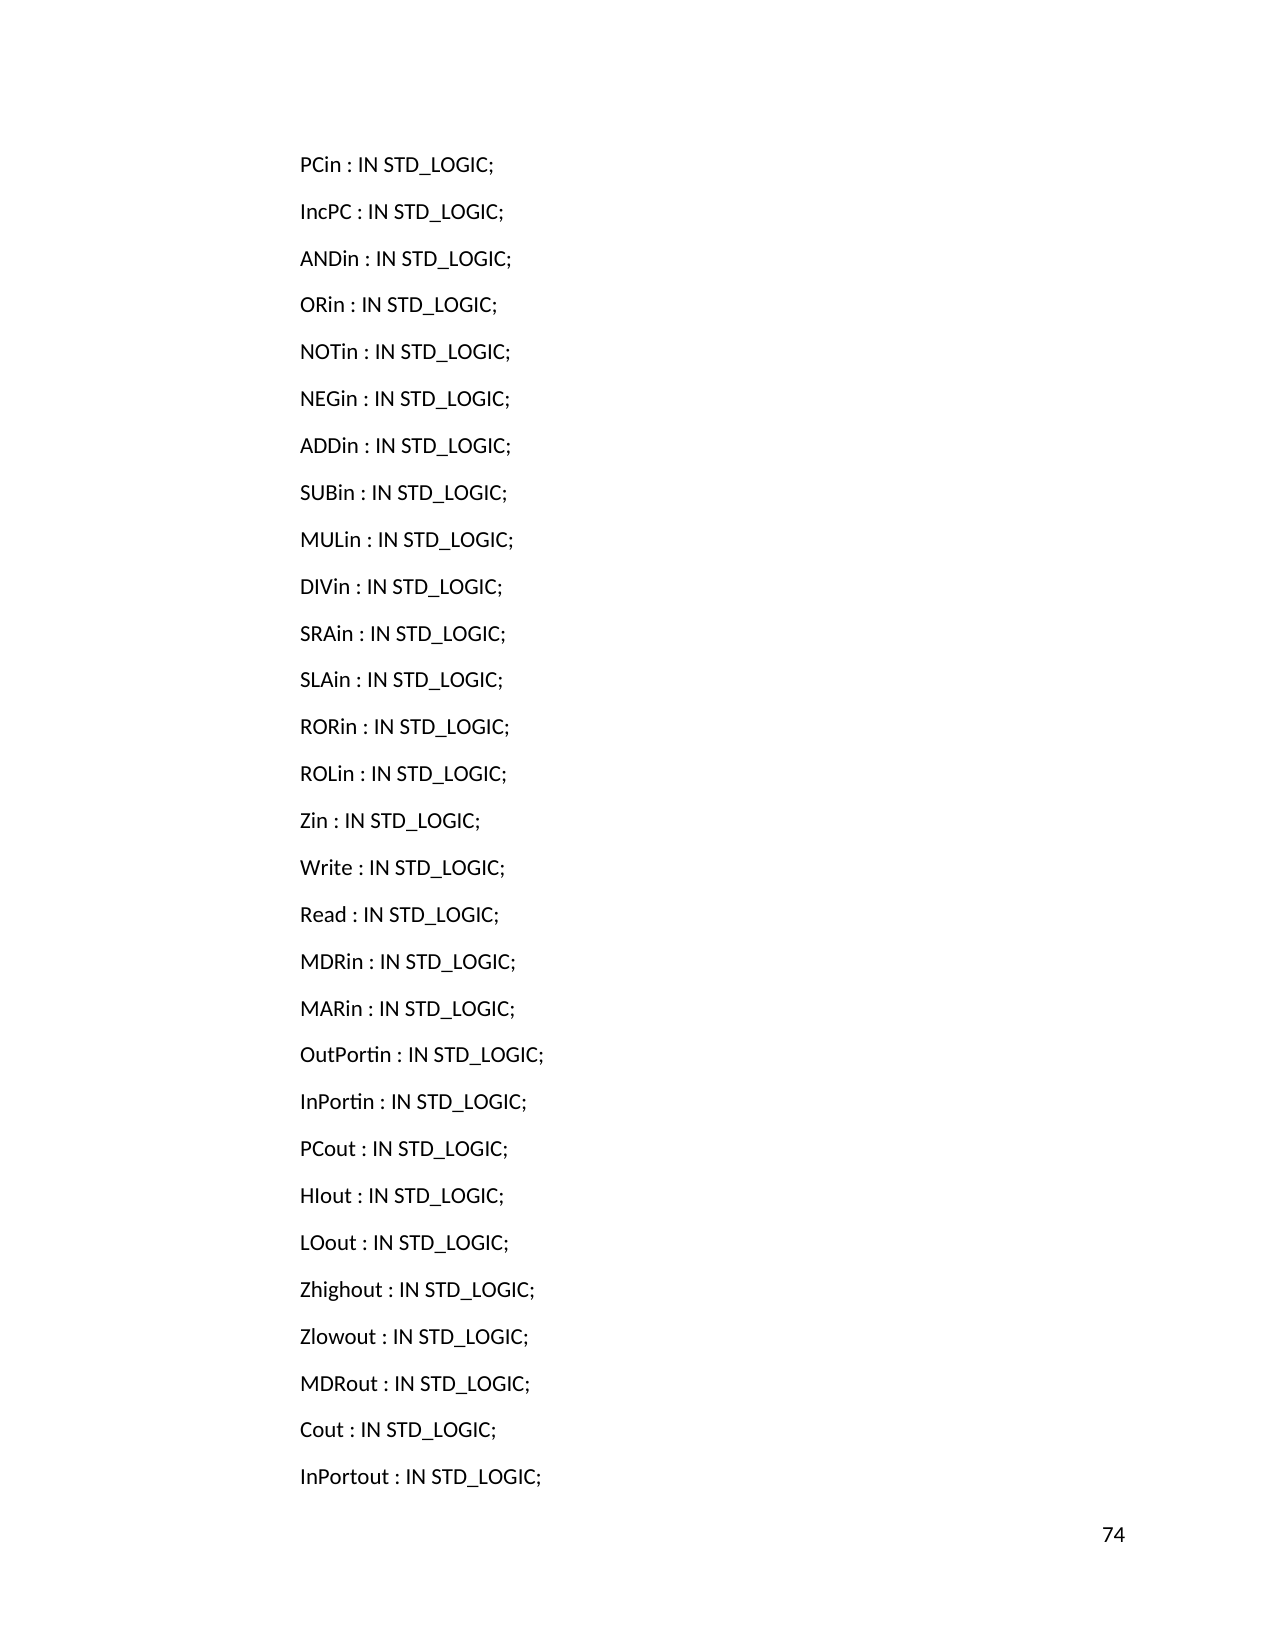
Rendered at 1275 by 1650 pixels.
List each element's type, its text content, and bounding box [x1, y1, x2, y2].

text MARin : IN STD_LOGIC; [150, 994, 1125, 1022]
text ADDin : IN STD_LOGIC; [150, 431, 1125, 459]
text ROLin : IN STD_LOGIC; [150, 759, 1125, 787]
text ANDin : IN STD_LOGIC; [150, 244, 1125, 272]
text Write : IN STD_LOGIC; [150, 853, 1125, 881]
text HIout : IN STD_LOGIC; [150, 1181, 1125, 1209]
text SLAin : IN STD_LOGIC; [150, 666, 1125, 694]
text ORin : IN STD_LOGIC; [150, 291, 1125, 319]
text MULin : IN STD_LOGIC; [150, 525, 1125, 553]
text PCin : IN STD_LOGIC; [150, 150, 1125, 178]
text Cout : IN STD_LOGIC; [150, 1416, 1125, 1444]
text LOout : IN STD_LOGIC; [150, 1228, 1125, 1256]
text OutPortin : IN STD_LOGIC; [150, 1041, 1125, 1069]
text InPortin : IN STD_LOGIC; [150, 1087, 1125, 1116]
text Zin : IN STD_LOGIC; [150, 806, 1125, 834]
text Zhighout : IN STD_LOGIC; [150, 1275, 1125, 1303]
text Zlowout : IN STD_LOGIC; [150, 1322, 1125, 1350]
text MDRout : IN STD_LOGIC; [150, 1369, 1125, 1397]
text MDRin : IN STD_LOGIC; [150, 947, 1125, 975]
text PCout : IN STD_LOGIC; [150, 1134, 1125, 1162]
text Read : IN STD_LOGIC; [150, 900, 1125, 928]
text IncPC : IN STD_LOGIC; [150, 197, 1125, 225]
text SUBin : IN STD_LOGIC; [150, 478, 1125, 506]
text InPortout : IN STD_LOGIC; [150, 1462, 1125, 1491]
text DIVin : IN STD_LOGIC; [150, 572, 1125, 600]
text NOTin : IN STD_LOGIC; [150, 337, 1125, 366]
text RORin : IN STD_LOGIC; [150, 712, 1125, 741]
text SRAin : IN STD_LOGIC; [150, 619, 1125, 647]
text NEGin : IN STD_LOGIC; [150, 384, 1125, 412]
